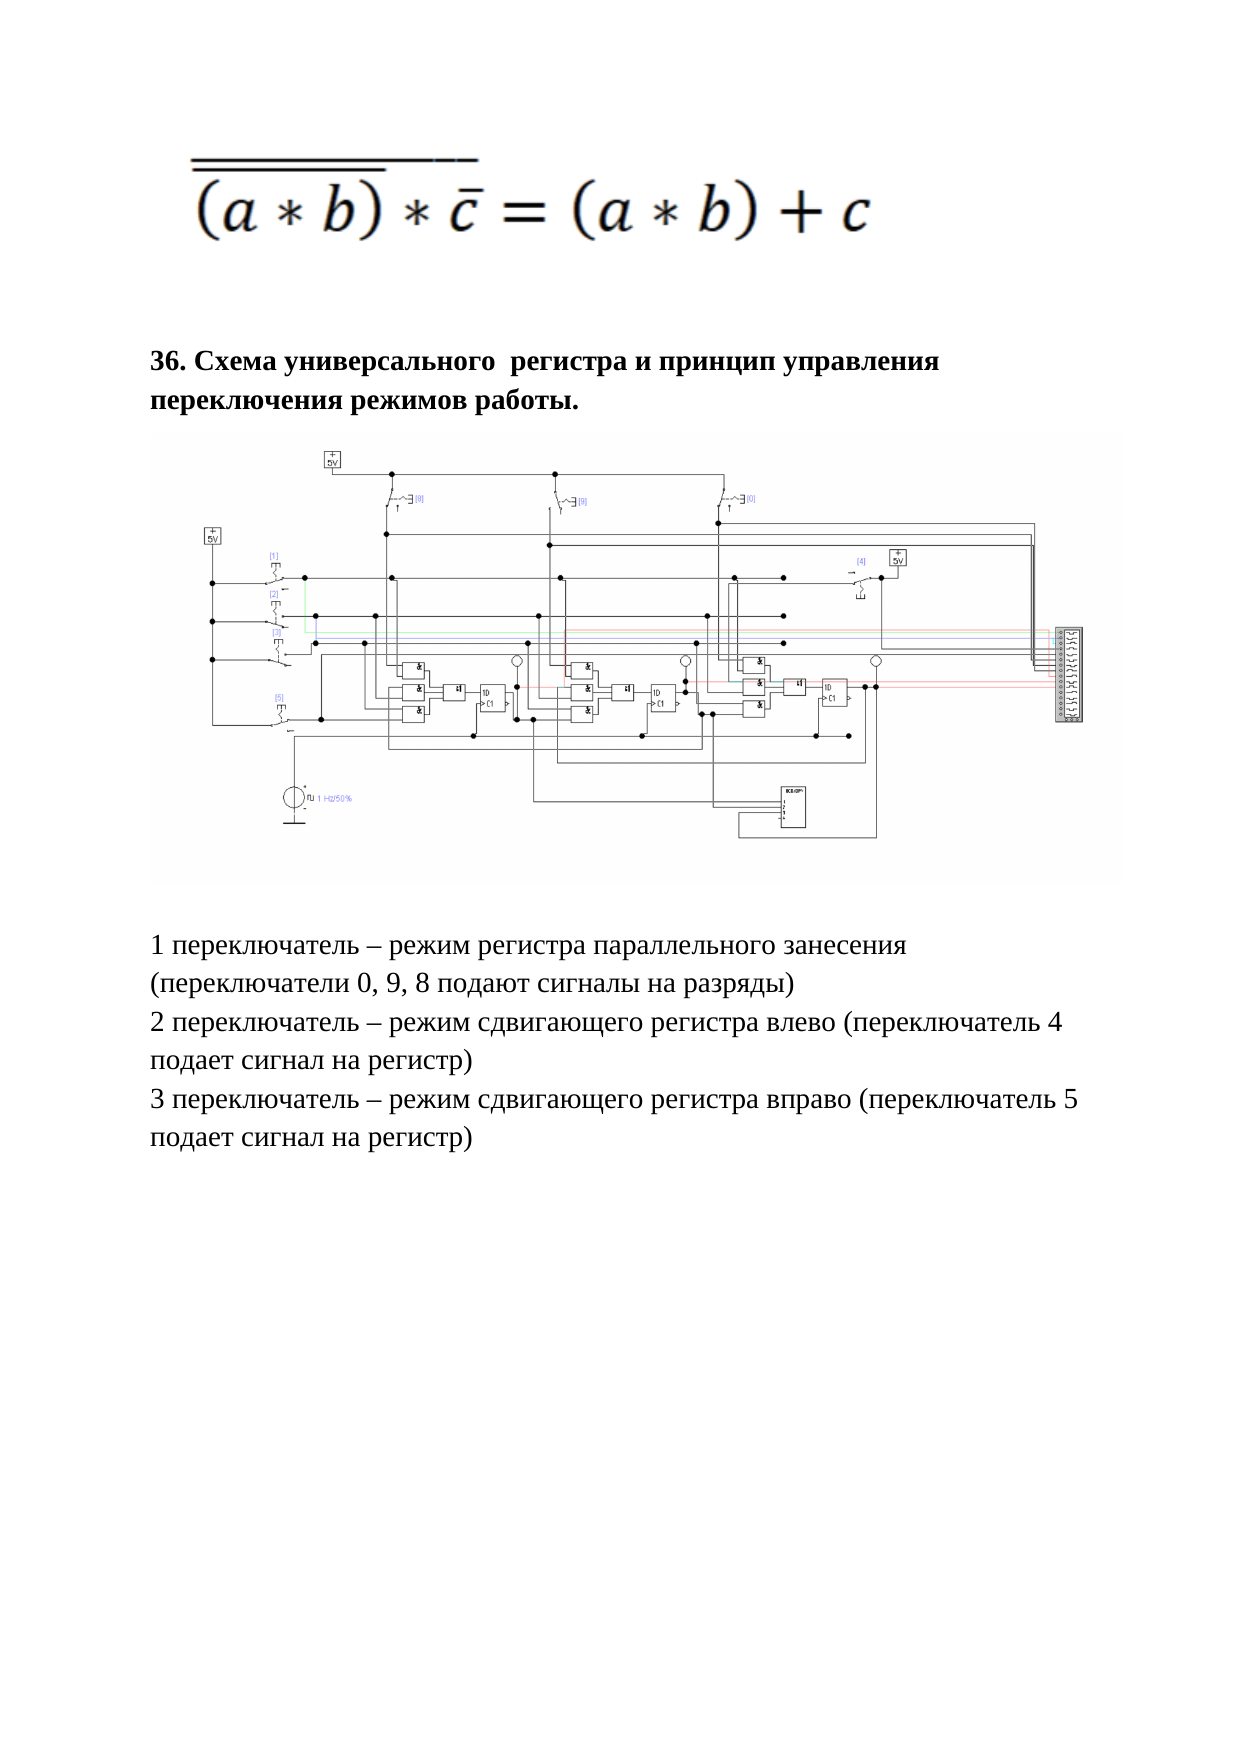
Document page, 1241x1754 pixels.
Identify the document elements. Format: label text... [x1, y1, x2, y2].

picture [150, 433, 1125, 885]
subtitle 36. Схема универсального регистра и принцип управления переключения режимов работы. [150, 343, 1090, 416]
text (переключатели 0, 9, 8 подают сигналы на разряды) [150, 965, 1090, 999]
text 3 переключатель – режим сдвигающего регистра вправо (переключатель 5 подает сигнал на регистр) [150, 1081, 1090, 1153]
text 2 переключатель – режим сдвигающего регистра влево (переключатель 4 подает сигнал на регистр) [150, 1004, 1090, 1076]
picture [150, 150, 913, 260]
text 1 переключатель – режим регистра параллельного занесения [150, 927, 1090, 960]
